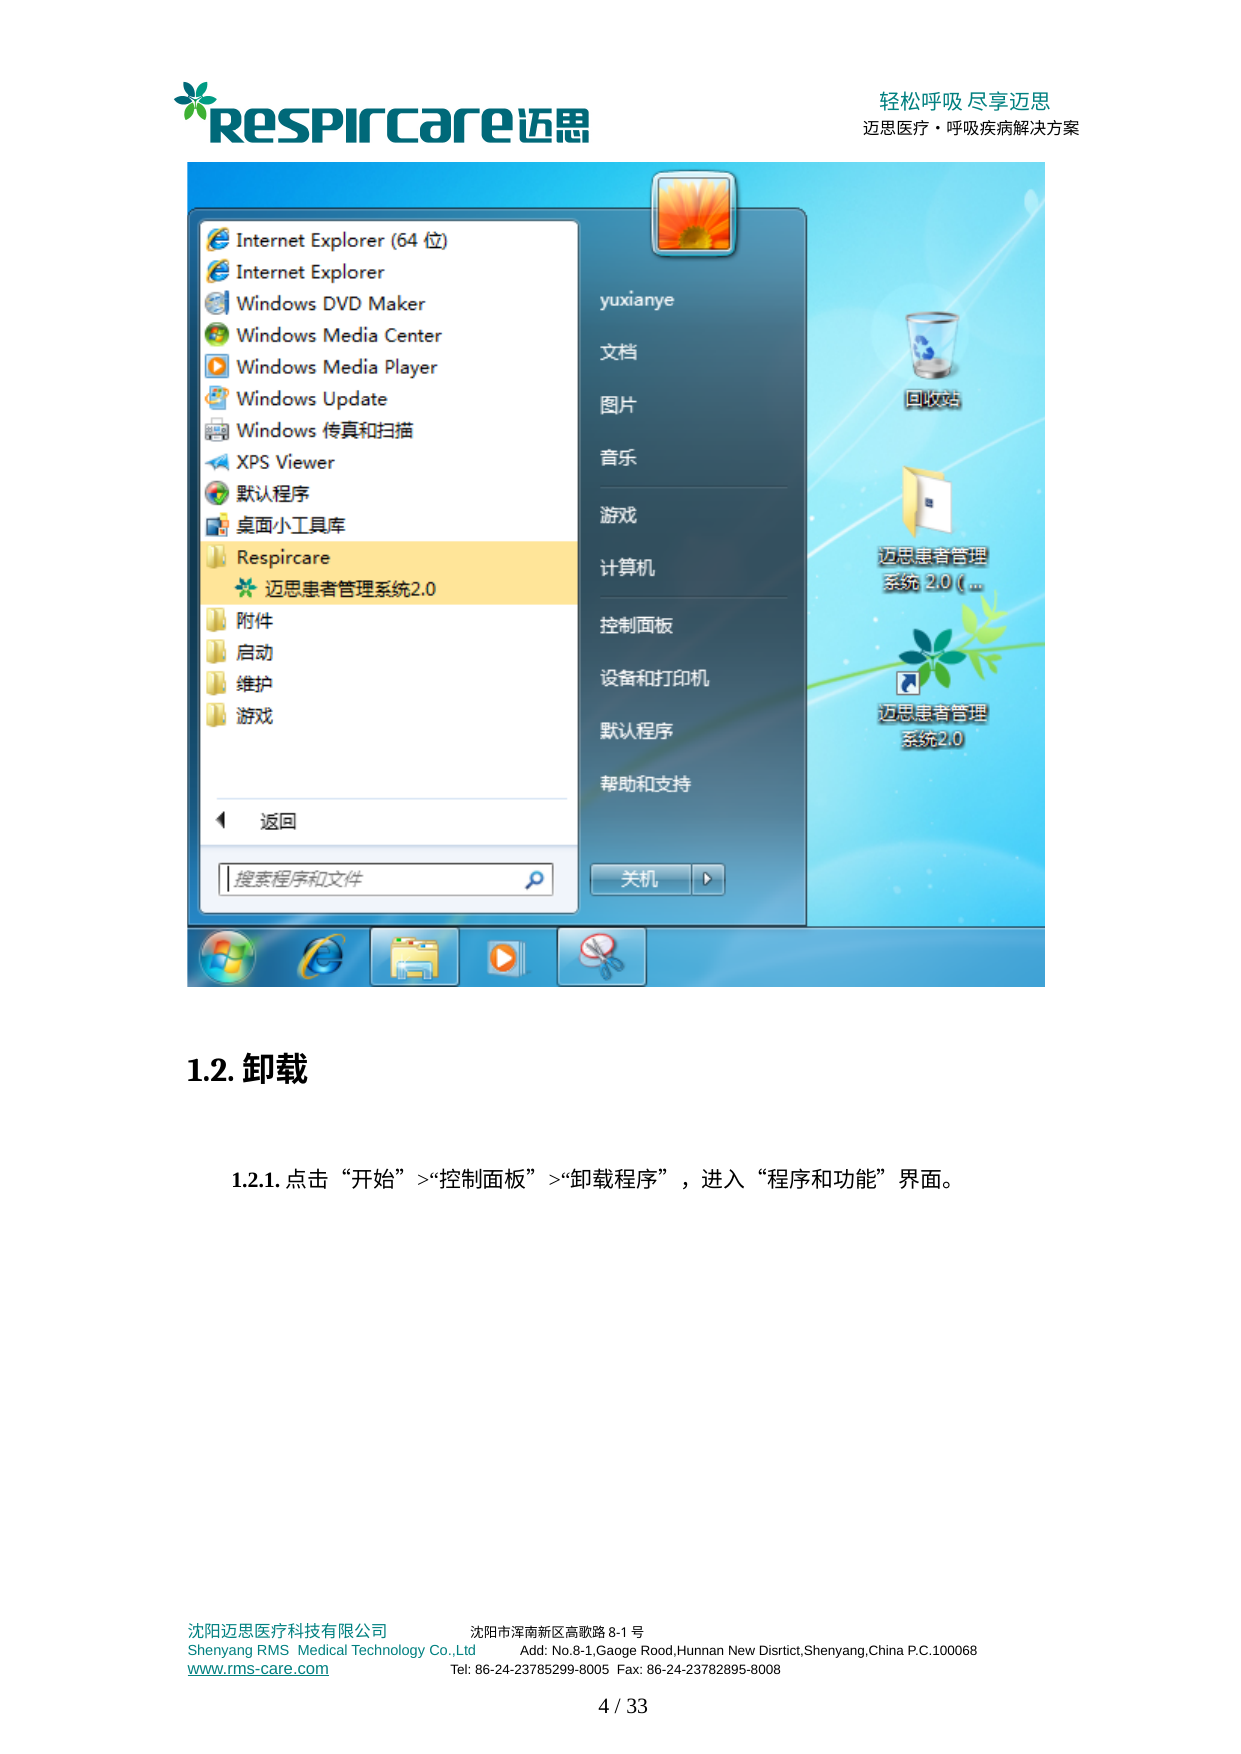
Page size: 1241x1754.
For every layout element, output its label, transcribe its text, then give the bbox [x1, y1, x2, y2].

text 1.2.1. 点击“开始”>“控制面板”>“卸载程序”，进入“程序和功能”界面。 [187, 1161, 1053, 1194]
subtitle 1.2. 卸载 [187, 1034, 1053, 1099]
picture [168, 77, 594, 147]
picture [187, 162, 1045, 987]
